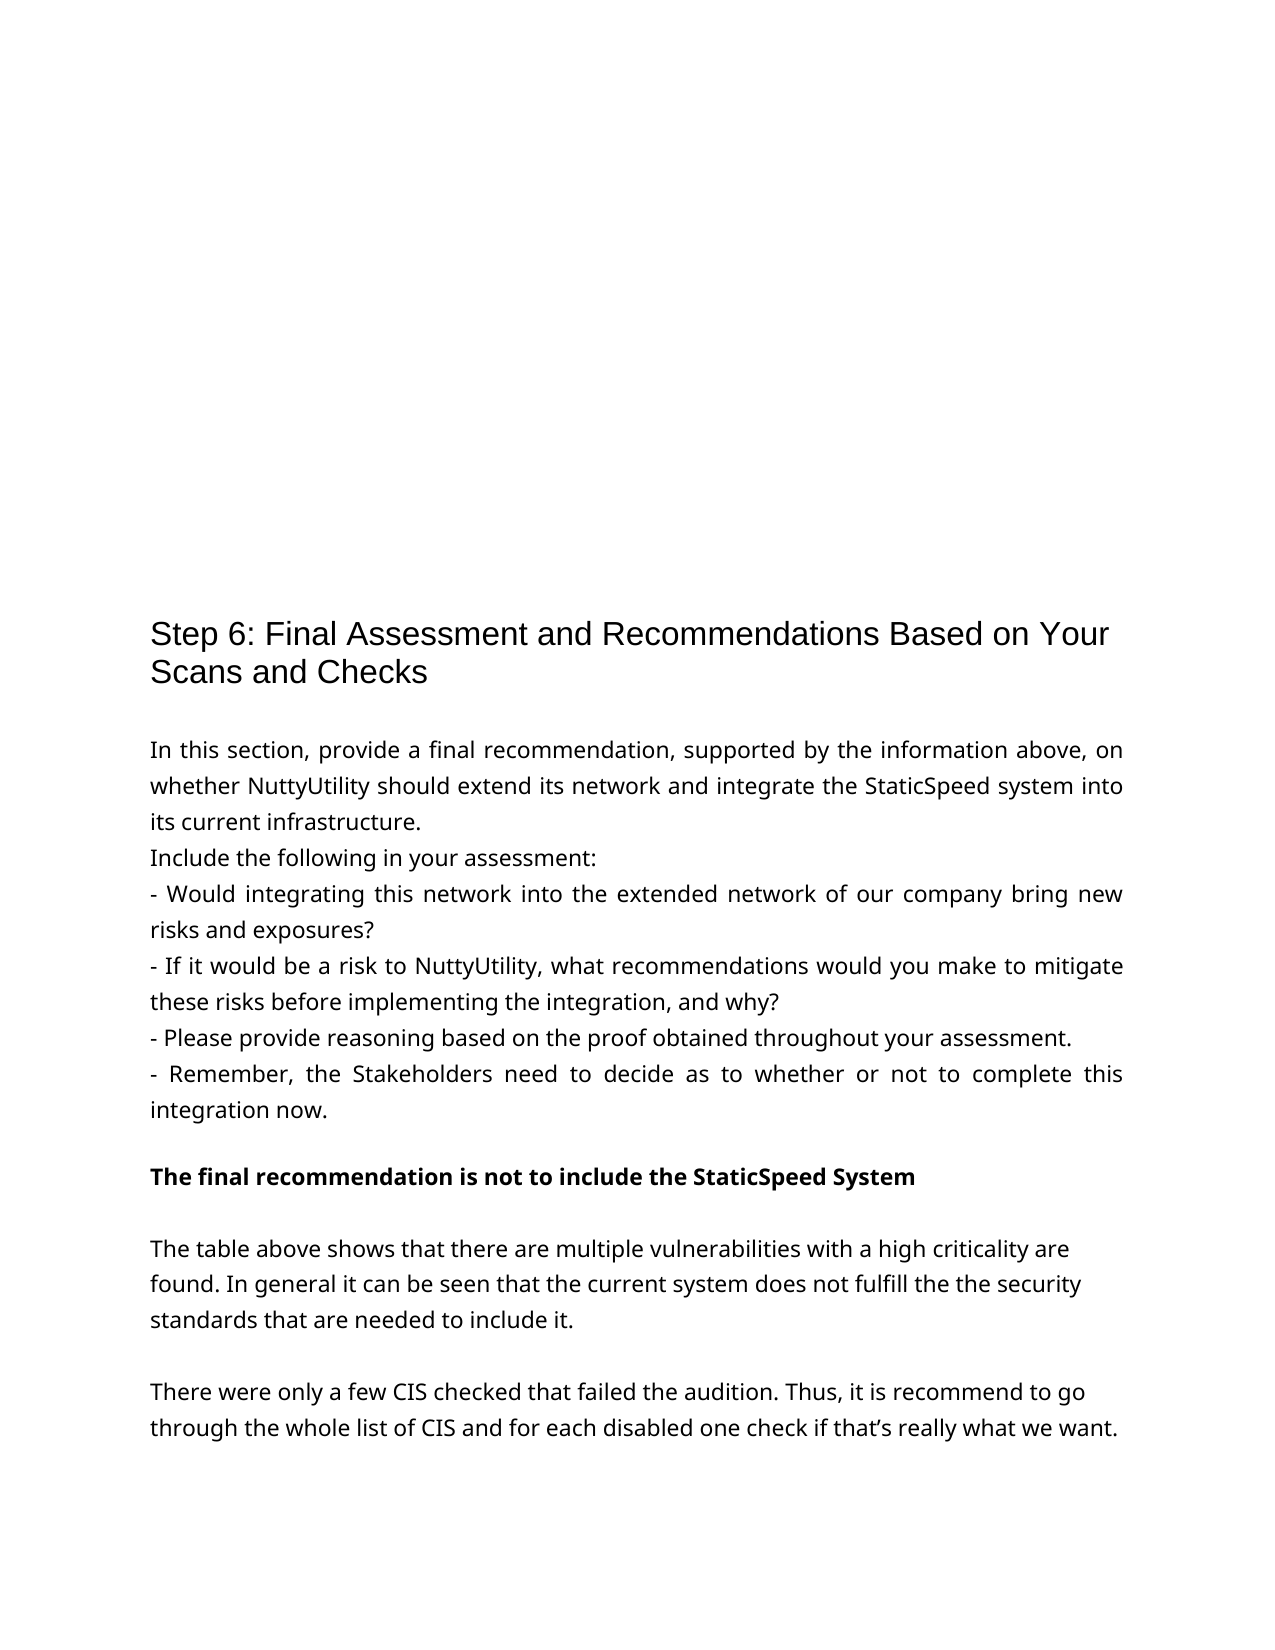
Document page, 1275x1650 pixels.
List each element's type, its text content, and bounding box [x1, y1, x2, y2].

text Include the following in your assessment: [150, 842, 1125, 873]
text - Please provide reasoning based on the proof obtained throughout your assessment. [150, 1022, 1125, 1053]
text - Would integrating this network into the extended network of our company bring new risks and exposures? [150, 878, 1125, 945]
text - If it would be a risk to NuttyUtility, what recommendations would you make to mitigate these risks before implementing the integration, and why? [150, 950, 1125, 1017]
text In this section, provide a final recommendation, supported by the information above, on whether NuttyUtility should extend its network and integrate the StaticSpeed system into its current infrastructure. [150, 734, 1125, 837]
text The final recommendation is not to include the StaticSpeed System [150, 1161, 1125, 1192]
text The table above shows that there are multiple vulnerabilities with a high criticality are found. In general it can be seen that the current system does not fulfill the the security standards that are needed to include it. [150, 1232, 1125, 1336]
text - Remember, the Stakeholders need to decide as to whether or not to complete this integration now. [150, 1058, 1125, 1125]
subtitle Step 6: Final Assessment and Recommendations Based on Your Scans and Checks [150, 614, 1125, 691]
text There were only a few CIS checked that failed the audition. Thus, it is recommend to go through the whole list of CIS and for each disabled one check if that’s really what we want. [150, 1376, 1125, 1443]
